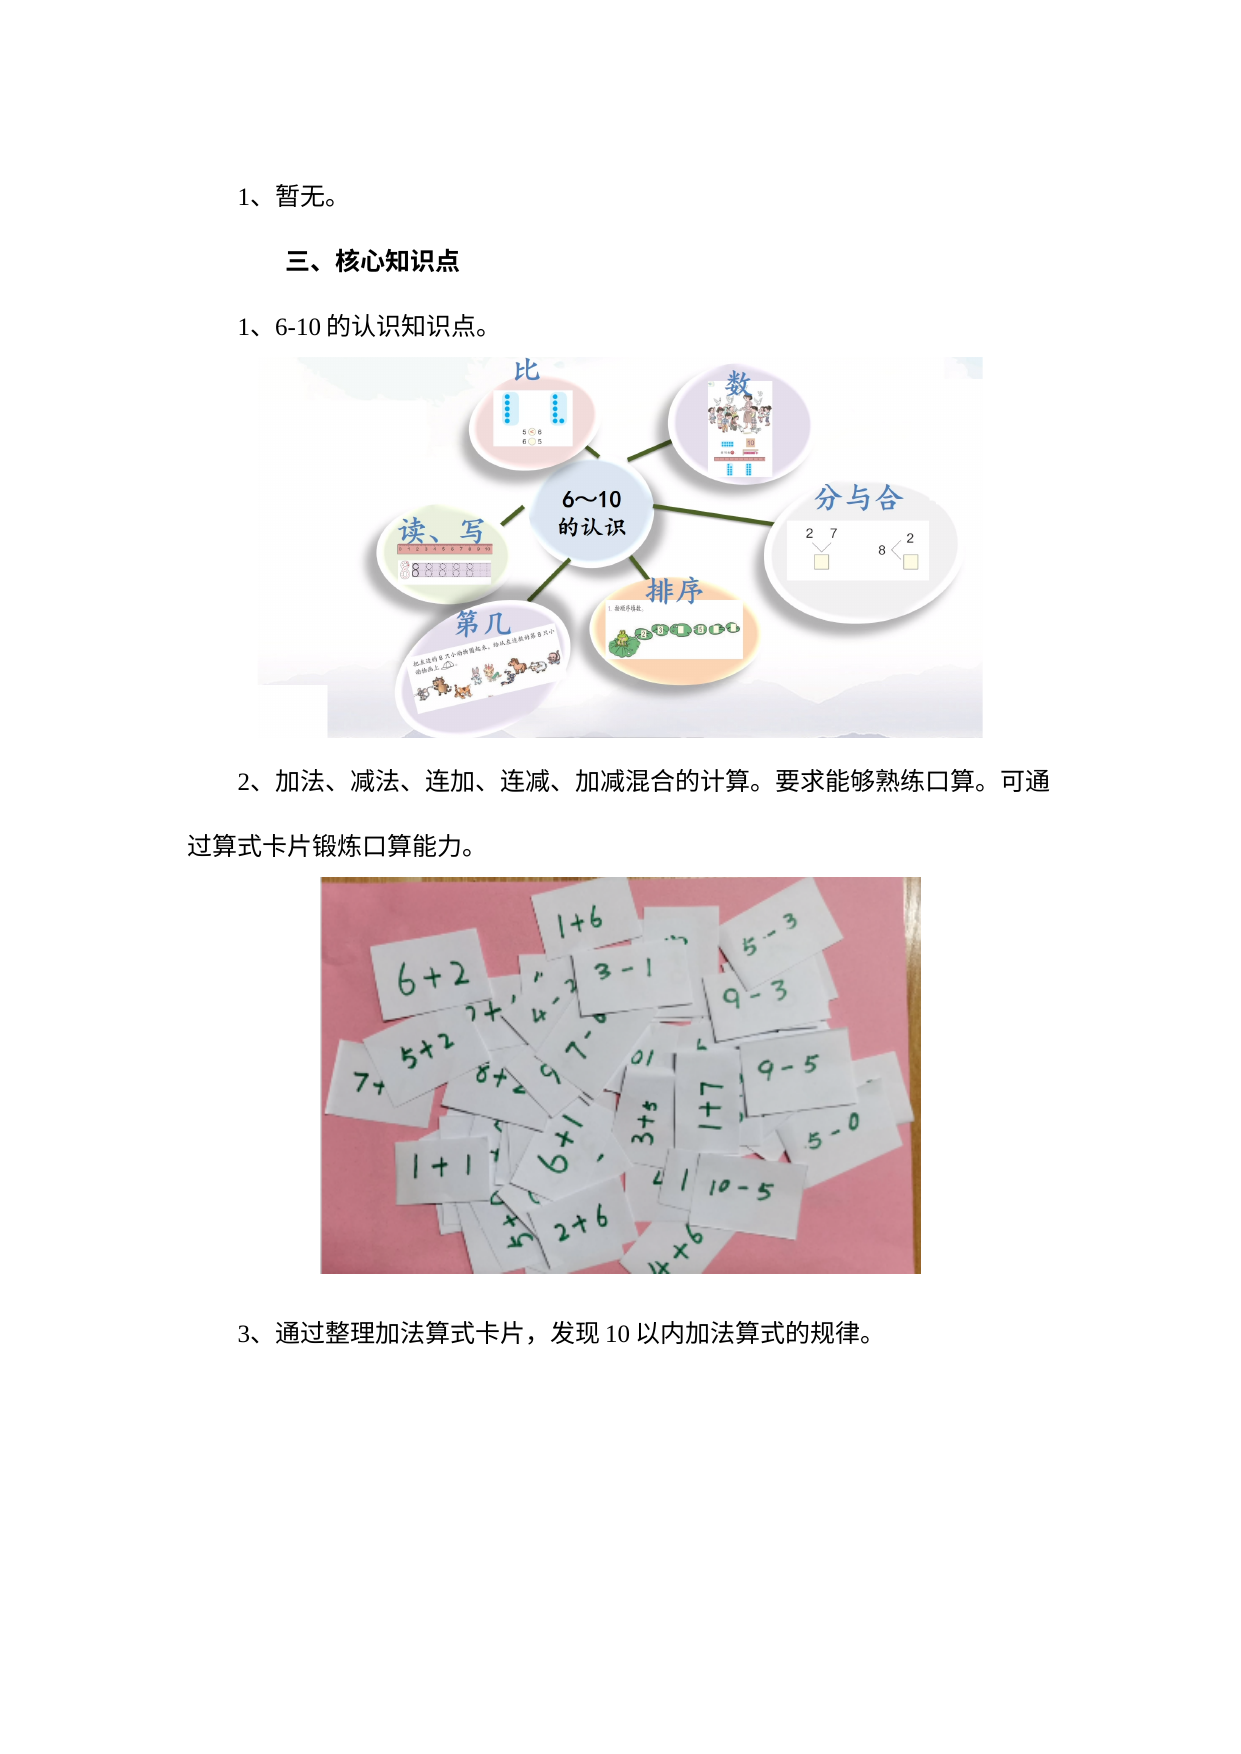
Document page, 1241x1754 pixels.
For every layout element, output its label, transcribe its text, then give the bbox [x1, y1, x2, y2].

list 通过整理加法算式卡片，发现10以内加法算式的规律。 [187, 1299, 1053, 1364]
list 6-10的认识知识点。 [187, 292, 1053, 357]
picture [319, 877, 921, 1274]
list 暂无。 [187, 162, 1053, 227]
list 加法、减法、连加、连减、加减混合的计算。要求能够熟练口算。可通过算式卡片锻炼口算能力。 [187, 747, 1053, 877]
picture [257, 357, 983, 738]
subtitle 三、核心知识点 [235, 227, 1053, 292]
